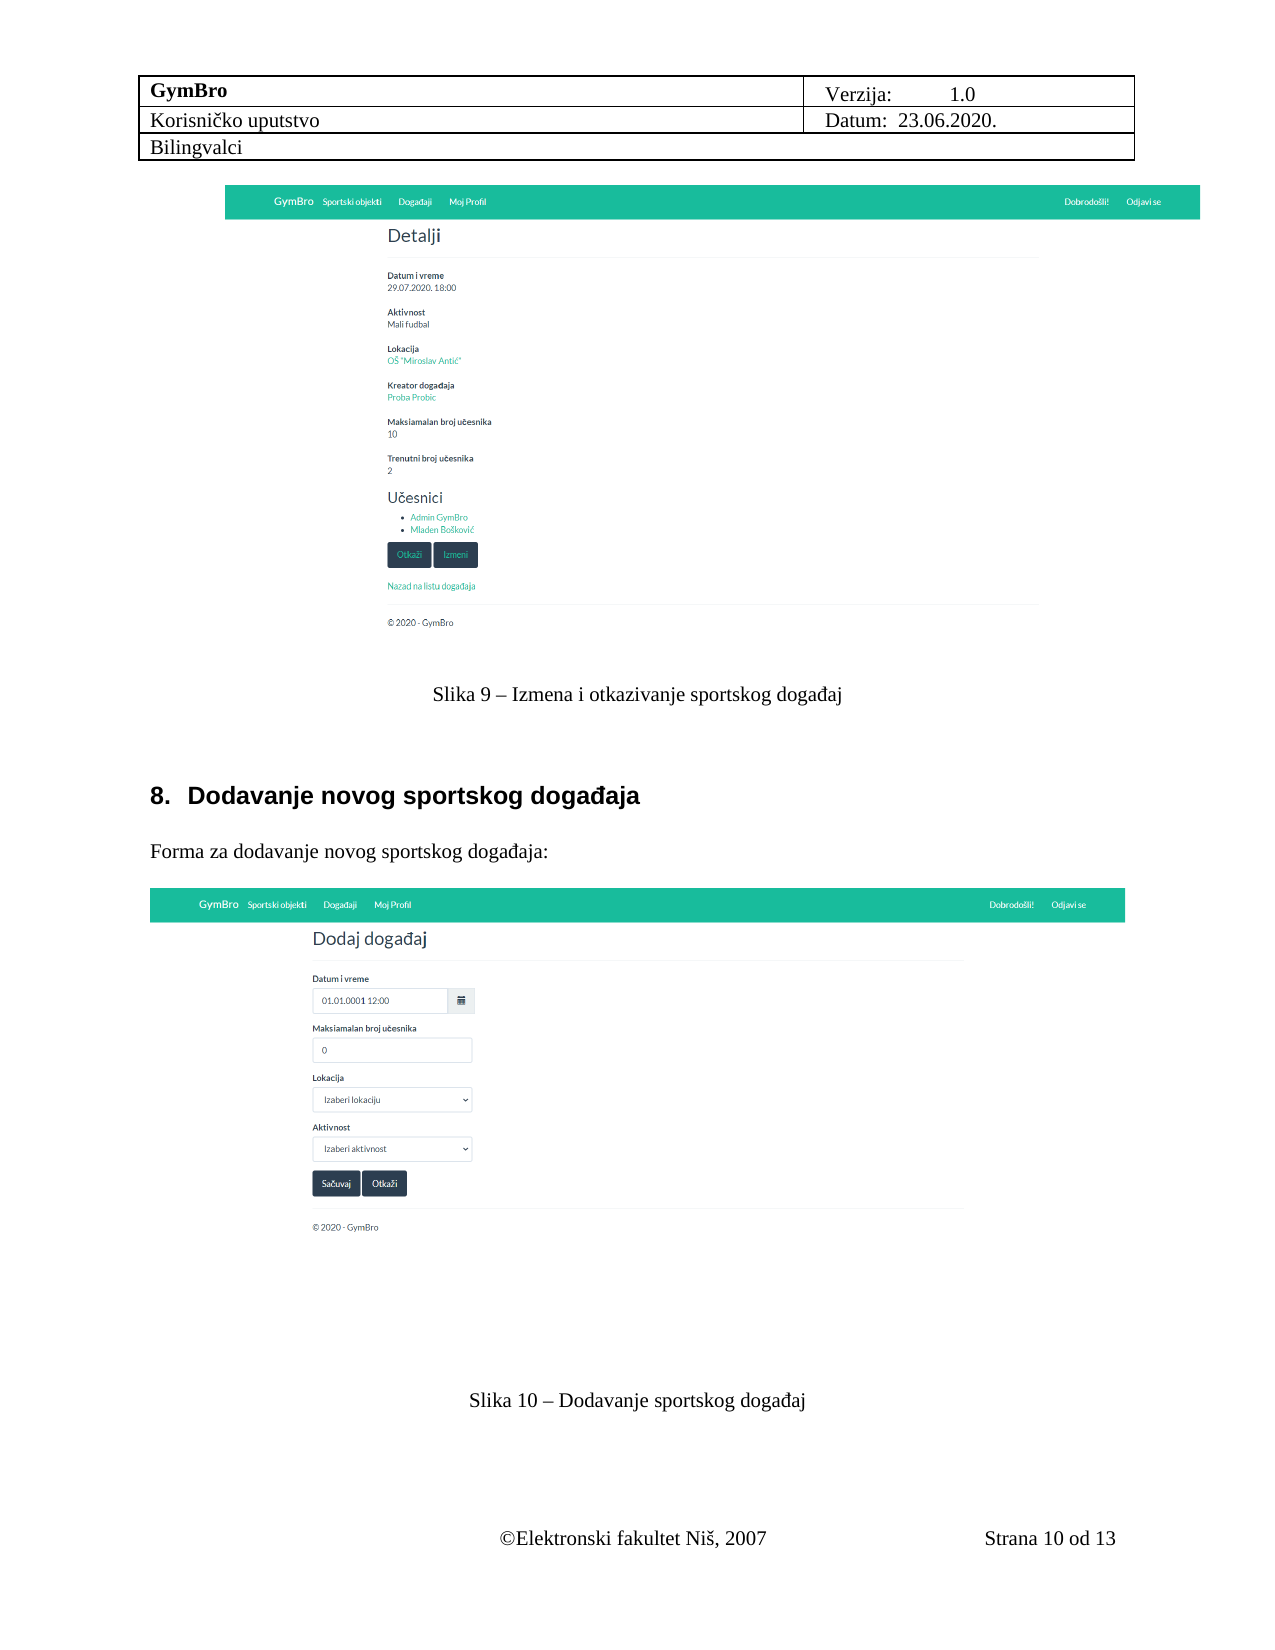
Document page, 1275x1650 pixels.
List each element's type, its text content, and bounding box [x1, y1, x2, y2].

text Slika 9 – Izmena i otkazivanje sportskog događaj [150, 681, 1125, 706]
picture [225, 185, 1200, 681]
text Slika 10 – Dodavanje sportskog događaj [150, 1387, 1125, 1412]
list Dodavanje novog sportskog događaja [150, 781, 1125, 810]
text Forma za dodavanje novog sportskog događaja: [150, 838, 1125, 863]
picture [150, 888, 1125, 1387]
